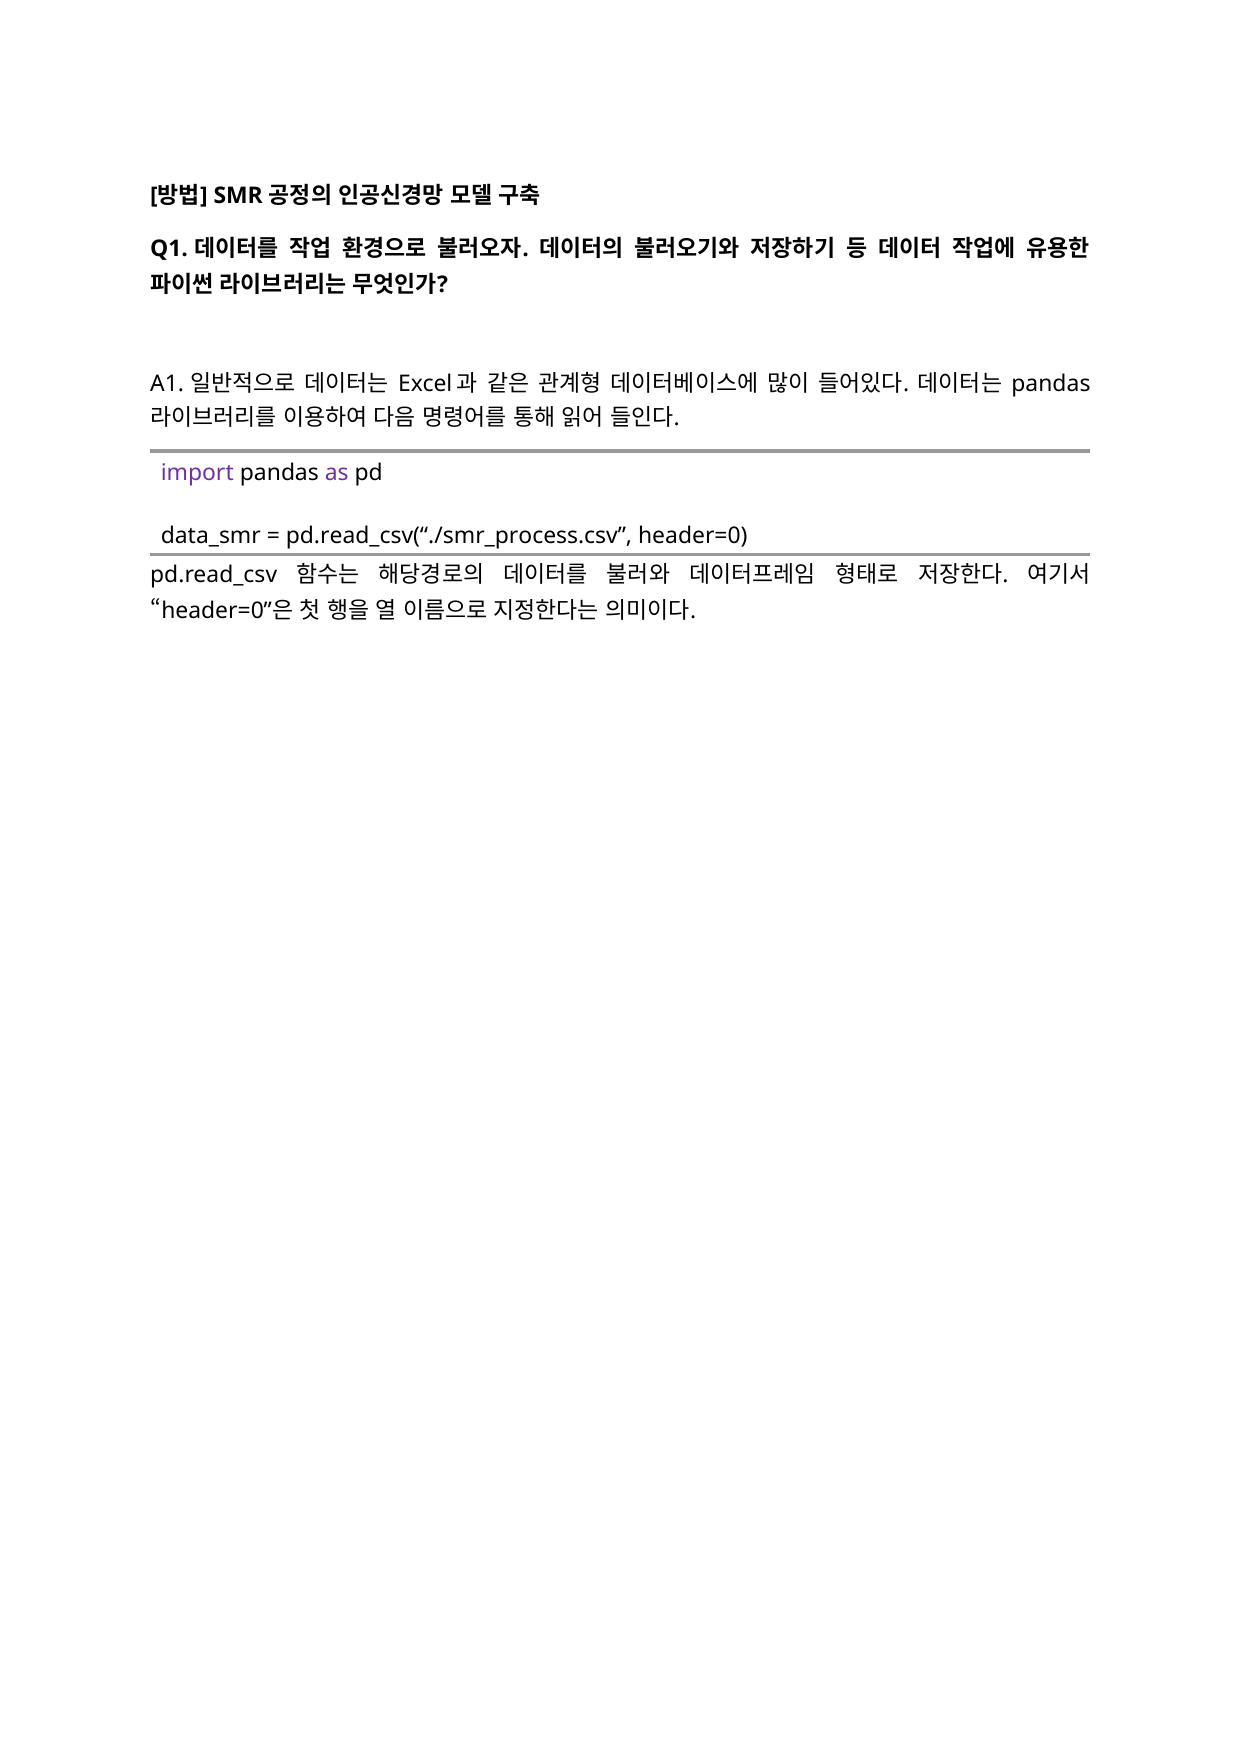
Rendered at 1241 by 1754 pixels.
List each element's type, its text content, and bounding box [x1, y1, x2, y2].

table_header import pandas as pd data_smr = pd.read_csv(“./smr_process.csv”, header=0) [150, 453, 1090, 553]
text pd.read_csv 함수는 해당경로의 데이터를 불러와 데이터프레임 형태로 저장한다. 여기서 “header=0”은 첫 행을 열 이름으로 지정한다는 의미이다. [150, 556, 1090, 625]
list 일반적으로 데이터는 Excel과 같은 관계형 데이터베이스에 많이 들어있다. 데이터는 pandas 라이브러리를 이용하여 다음 명령어를 통해 읽어 들인다. [150, 365, 1090, 432]
subtitle [방법] SMR 공정의 인공신경망 모델 구축 [150, 177, 1090, 211]
subtitle 데이터를 작업 환경으로 불러오자. 데이터의 불러오기와 저장하기 등 데이터 작업에 유용한 파이썬 라이브러리는 무엇인가? [150, 230, 1090, 299]
